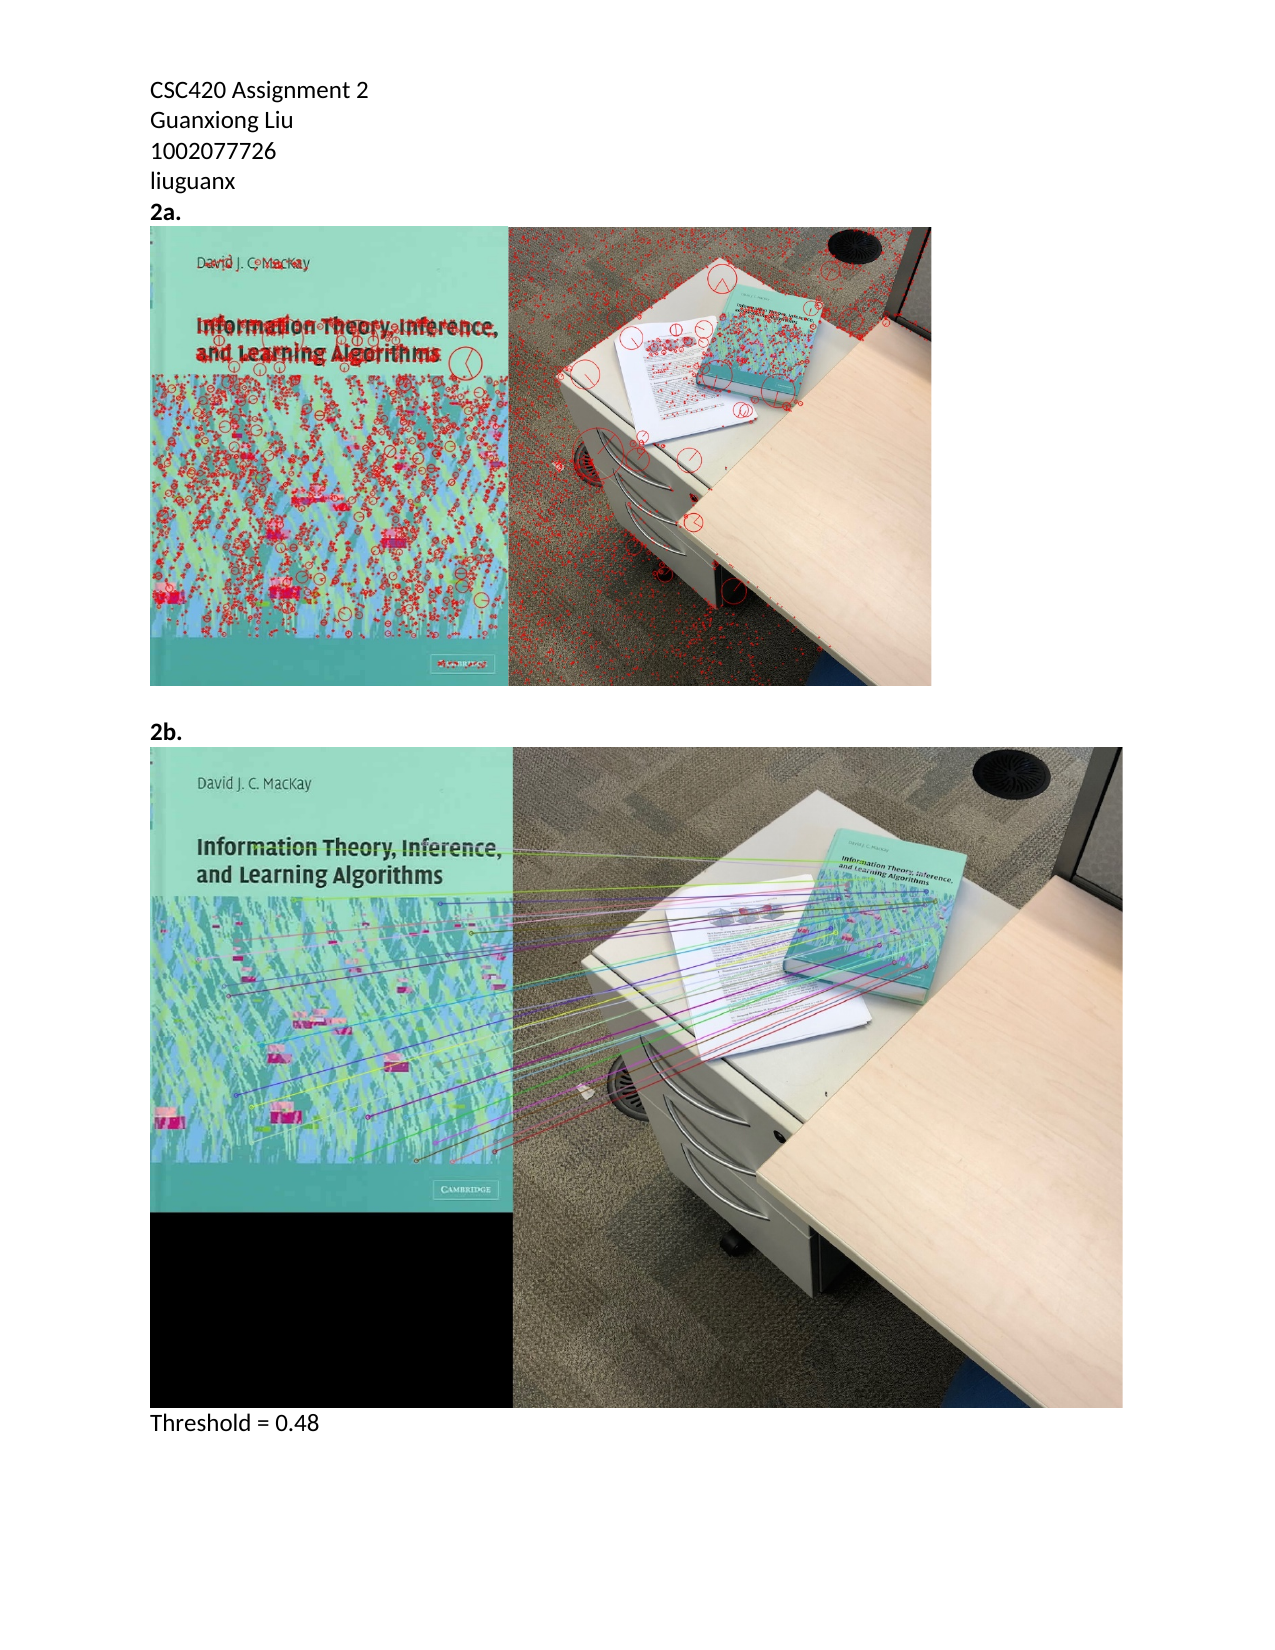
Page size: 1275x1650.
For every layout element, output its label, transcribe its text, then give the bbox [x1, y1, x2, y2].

text Threshold = 0.48 [150, 1407, 1125, 1438]
text 2a. [150, 196, 1125, 226]
picture [150, 747, 1123, 1408]
picture [150, 226, 932, 686]
text 2b. [150, 717, 1125, 747]
